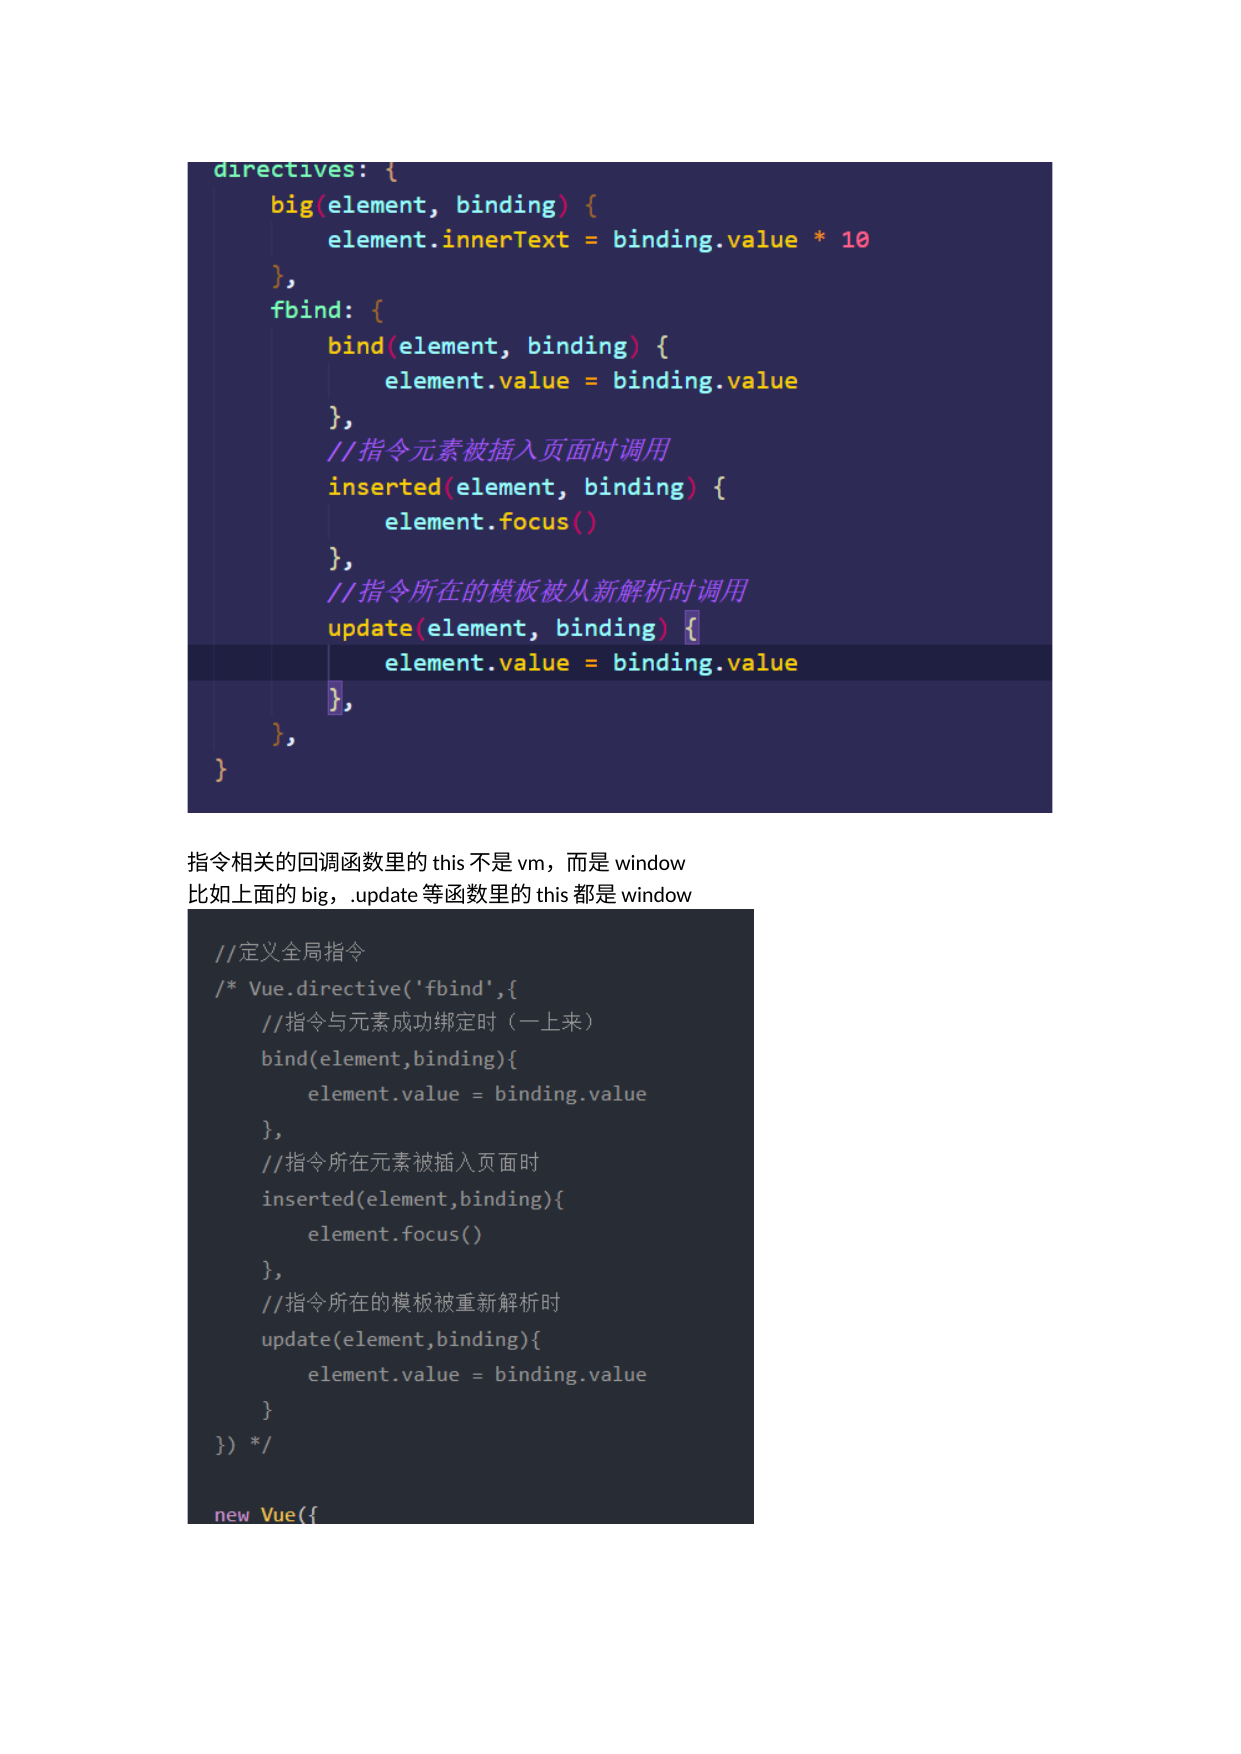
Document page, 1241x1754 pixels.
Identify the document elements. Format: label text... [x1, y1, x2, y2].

text 比如上面的big，.update等函数里的this都是window [187, 877, 1053, 909]
text 指令相关的回调函数里的this不是vm，而是window [187, 844, 1053, 877]
picture [187, 162, 1053, 813]
picture [187, 909, 754, 1524]
